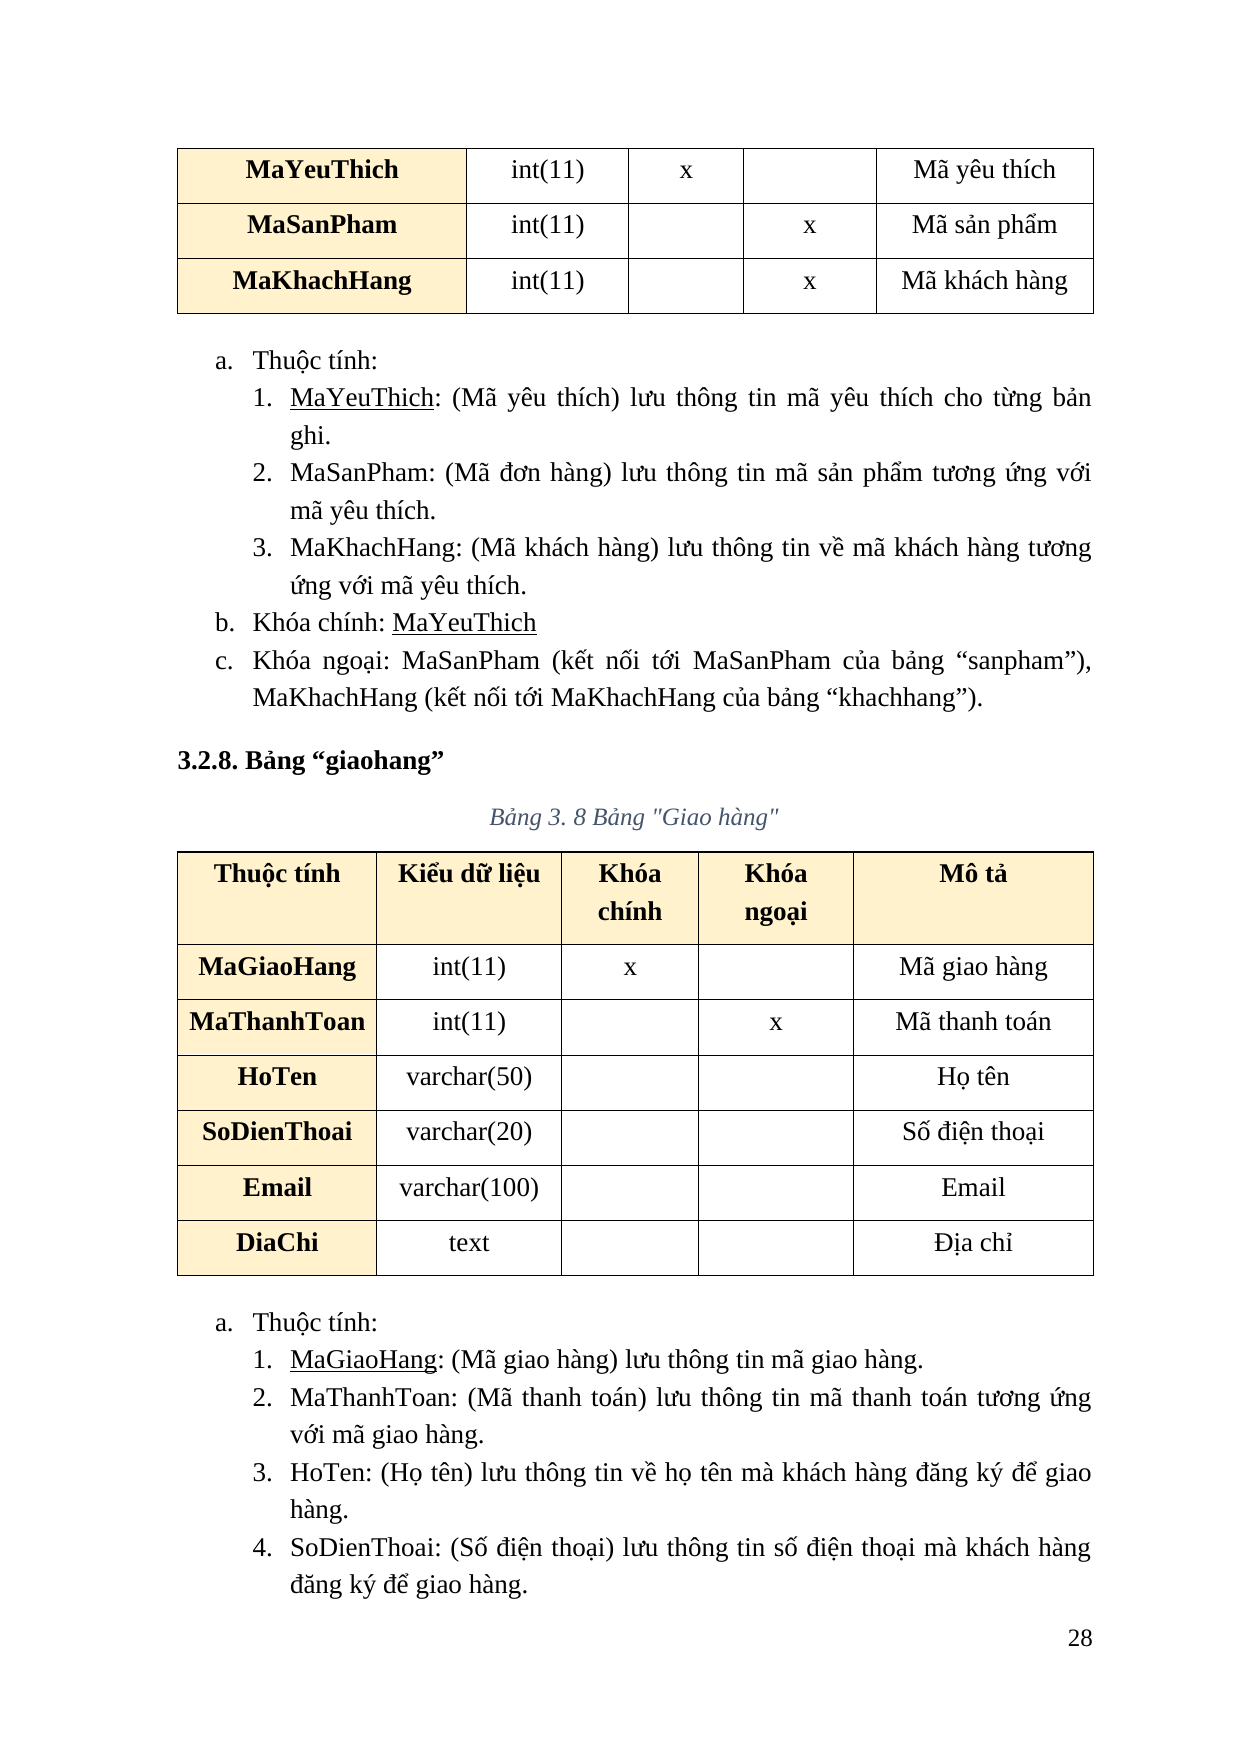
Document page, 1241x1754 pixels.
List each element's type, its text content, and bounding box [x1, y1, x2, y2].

table_cell [744, 149, 876, 203]
table_cell varchar(50) [377, 1056, 561, 1110]
table_cell [699, 1056, 853, 1110]
table_cell MaThanhToan [178, 1000, 376, 1054]
table_cell MaGiaoHang [178, 945, 376, 999]
list MaGiaoHang: (Mã giao hàng) lưu thông tin mã giao hàng. [252, 1339, 1092, 1376]
table_header Mô tả [854, 853, 1093, 944]
table_header Khóa ngoại [699, 853, 853, 944]
table_cell Email [854, 1166, 1093, 1220]
table_cell MaYeuThich [178, 149, 466, 203]
table_cell [562, 1111, 698, 1165]
text Bảng 3. 8 Bảng "Giao hàng" [177, 802, 1092, 831]
table_header Thuộc tính [178, 853, 376, 944]
table_header Khóa chính [562, 853, 698, 944]
text 3.2.8. Bảng “giaohang” [177, 739, 1092, 777]
table_cell varchar(100) [377, 1166, 561, 1220]
table_cell int(11) [467, 204, 628, 258]
table_cell text [377, 1221, 561, 1275]
table_cell x [562, 945, 698, 999]
table_cell Mã khách hàng [877, 259, 1093, 313]
table_cell MaKhachHang [178, 259, 466, 313]
table_cell [699, 1166, 853, 1220]
table_cell Mã sản phẩm [877, 204, 1093, 258]
list Thuộc tính: [215, 339, 1092, 377]
list MaKhachHang: (Mã khách hàng) lưu thông tin về mã khách hàng tương ứng với mã yêu thích. [252, 527, 1092, 602]
table_cell [562, 1056, 698, 1110]
table_cell Mã giao hàng [854, 945, 1093, 999]
table_cell int(11) [467, 149, 628, 203]
table_cell varchar(20) [377, 1111, 561, 1165]
table_cell Họ tên [854, 1056, 1093, 1110]
table_cell HoTen [178, 1056, 376, 1110]
table_cell x [699, 1000, 853, 1054]
table_cell SoDienThoai [178, 1111, 376, 1165]
list SoDienThoai: (Số điện thoại) lưu thông tin số điện thoại mà khách hàng đăng ký để giao hàng. [252, 1526, 1092, 1601]
table_cell MaSanPham [178, 204, 466, 258]
table_cell [699, 1111, 853, 1165]
table_cell x [744, 204, 876, 258]
list MaYeuThich: (Mã yêu thích) lưu thông tin mã yêu thích cho từng bản ghi. [252, 377, 1092, 452]
table_header Kiểu dữ liệu [377, 853, 561, 944]
table_cell x [629, 149, 743, 203]
table_cell int(11) [377, 945, 561, 999]
list MaThanhToan: (Mã thanh toán) lưu thông tin mã thanh toán tương ứng với mã giao hàng. [252, 1376, 1092, 1451]
table_cell Mã yêu thích [877, 149, 1093, 203]
list MaSanPham: (Mã đơn hàng) lưu thông tin mã sản phẩm tương ứng với mã yêu thích. [252, 452, 1092, 527]
table_cell [562, 1166, 698, 1220]
table_cell [562, 1000, 698, 1054]
table_cell [699, 945, 853, 999]
table_cell Email [178, 1166, 376, 1220]
list Khóa ngoại: MaSanPham (kết nối tới MaSanPham của bảng “sanpham”), MaKhachHang (kết nối tới MaKhachHang của bảng “khachhang”). [215, 639, 1092, 714]
list Khóa chính: MaYeuThich [215, 602, 1092, 639]
table_cell int(11) [377, 1000, 561, 1054]
table_cell Số điện thoại [854, 1111, 1093, 1165]
table_cell [629, 204, 743, 258]
table_cell [699, 1221, 853, 1275]
list Thuộc tính: [215, 1301, 1092, 1339]
table_cell Mã thanh toán [854, 1000, 1093, 1054]
table_cell Địa chỉ [854, 1221, 1093, 1275]
table_cell int(11) [467, 259, 628, 313]
table_cell DiaChi [178, 1221, 376, 1275]
table_cell [629, 259, 743, 313]
list HoTen: (Họ tên) lưu thông tin về họ tên mà khách hàng đăng ký để giao hàng. [252, 1451, 1092, 1526]
table_cell x [744, 259, 876, 313]
table_cell [562, 1221, 698, 1275]
